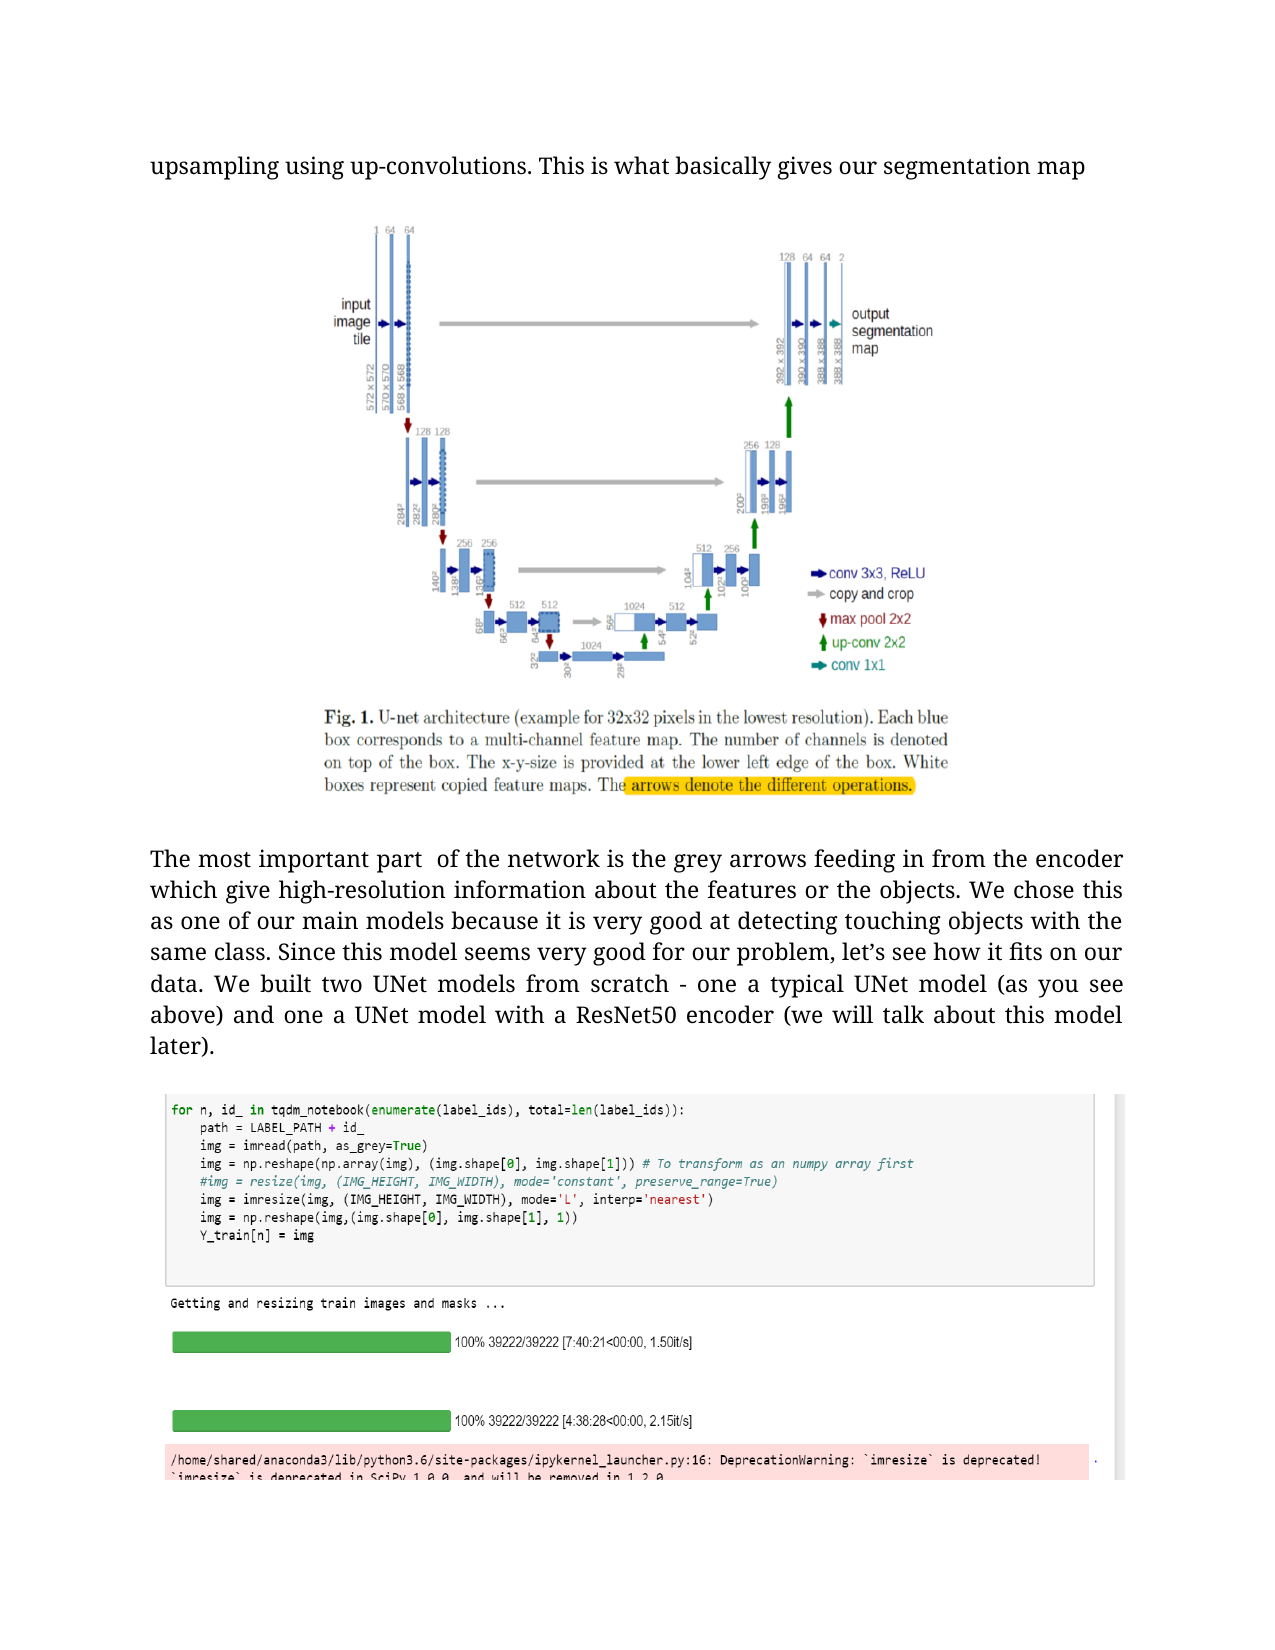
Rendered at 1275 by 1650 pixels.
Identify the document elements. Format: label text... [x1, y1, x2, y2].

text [150, 150, 1125, 181]
picture [150, 1094, 1125, 1480]
text The most important part of the network is the grey arrows feeding in from the encoder which give high-resolution information about the features or the objects. We chose this as one of our main models because it is very good at detecting touching objects with the same class. Since this model seems very good for our problem, let’s see how it fits on our data. We built two UNet models from scratch - one a typical UNet model (as you see above) and one a UNet model with a ResNet50 encoder (we will talk about this model later). [150, 842, 1125, 1061]
picture [312, 214, 963, 810]
